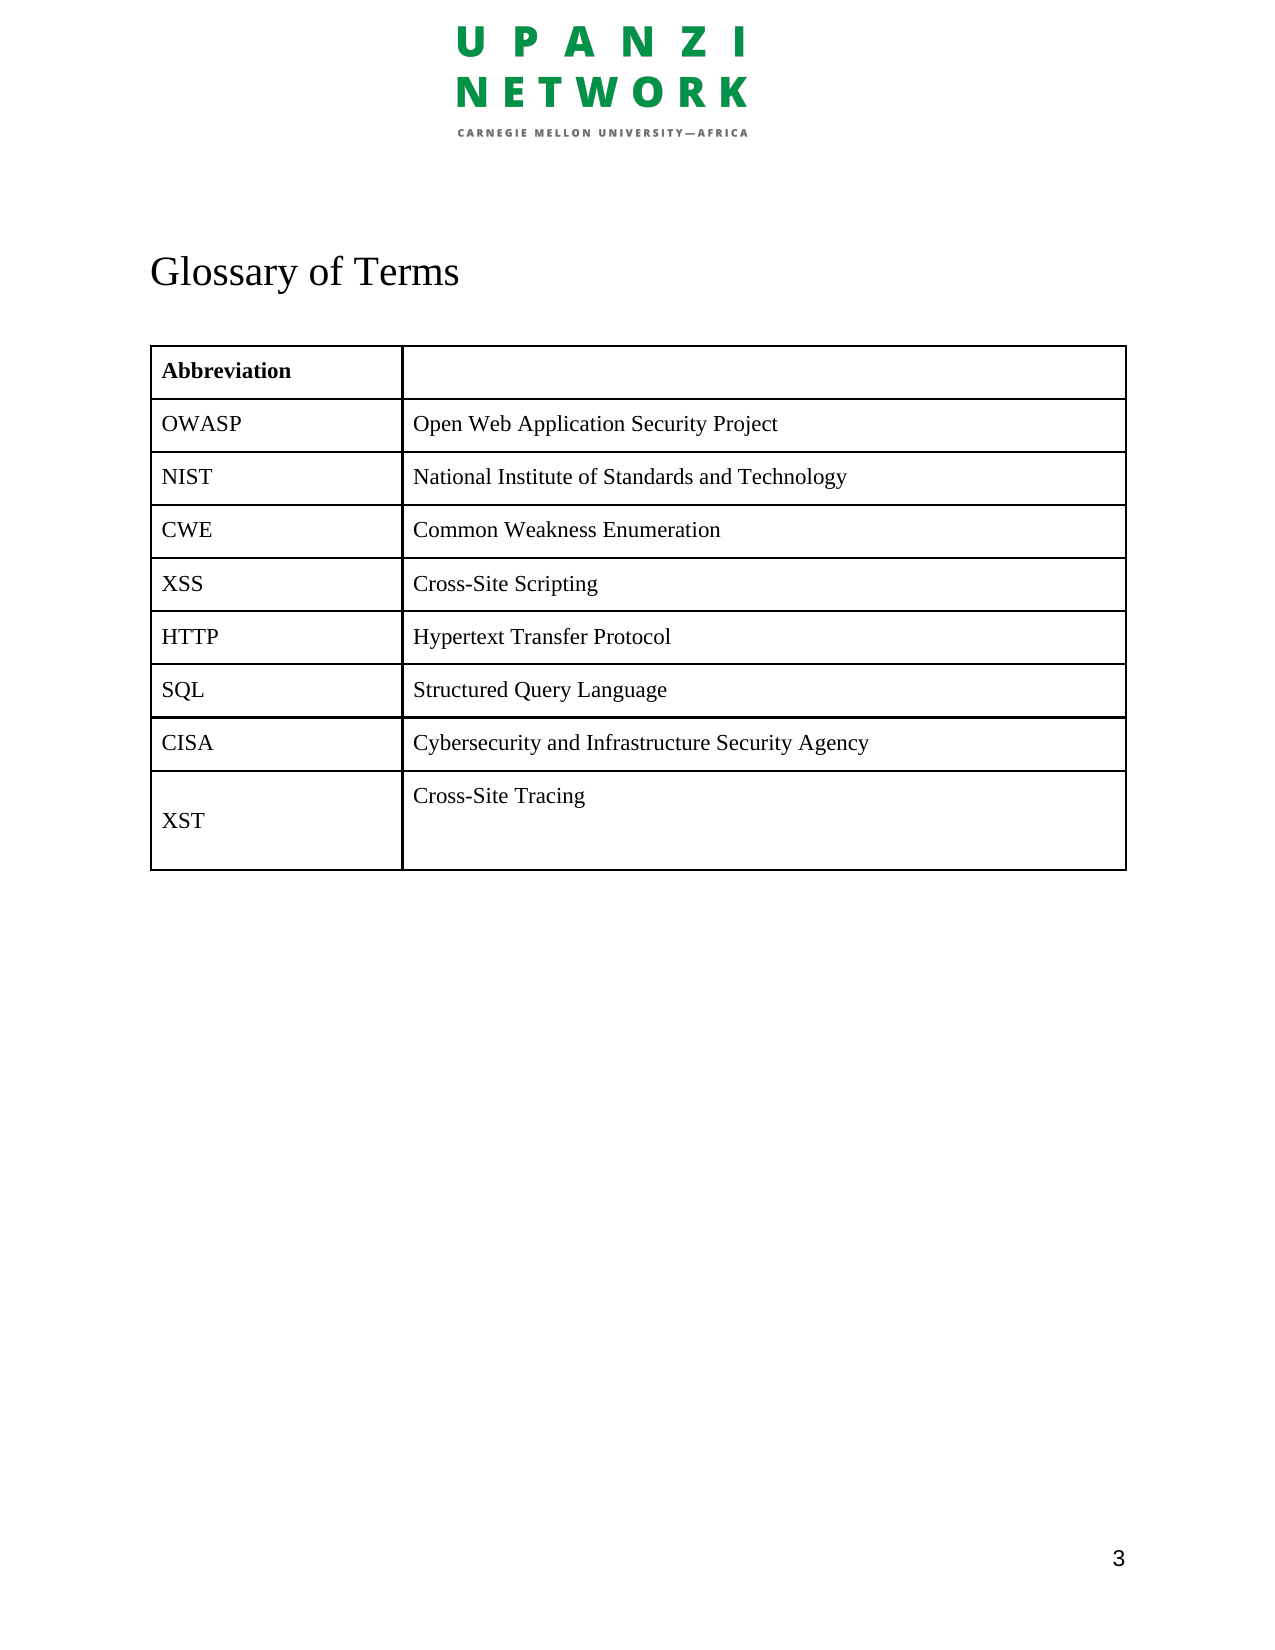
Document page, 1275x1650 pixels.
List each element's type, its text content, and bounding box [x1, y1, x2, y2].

table_header Abbreviation [152, 347, 401, 398]
table_cell XST [152, 772, 401, 869]
picture [450, 18, 755, 142]
table_cell XSS [152, 559, 401, 610]
table_cell Common Weakness Enumeration [404, 506, 1125, 557]
table_cell HTTP [152, 612, 401, 663]
table_cell NIST [152, 453, 401, 504]
table_cell SQL [152, 665, 401, 716]
table_cell Cross-Site Scripting [404, 559, 1125, 610]
table_cell OWASP [152, 400, 401, 451]
table_cell Open Web Application Security Project [404, 400, 1125, 451]
table_cell CWE [152, 506, 401, 557]
table_cell National Institute of Standards and Technology [404, 453, 1125, 504]
table_cell Structured Query Language [404, 665, 1125, 716]
table_header [404, 347, 1125, 398]
subtitle Glossary of Terms [150, 247, 1125, 295]
table_cell Hypertext Transfer Protocol [404, 612, 1125, 663]
table_cell Cybersecurity and Infrastructure Security Agency [404, 719, 1125, 769]
table_cell Cross-Site Tracing [404, 772, 1125, 869]
table_cell CISA [152, 719, 401, 769]
